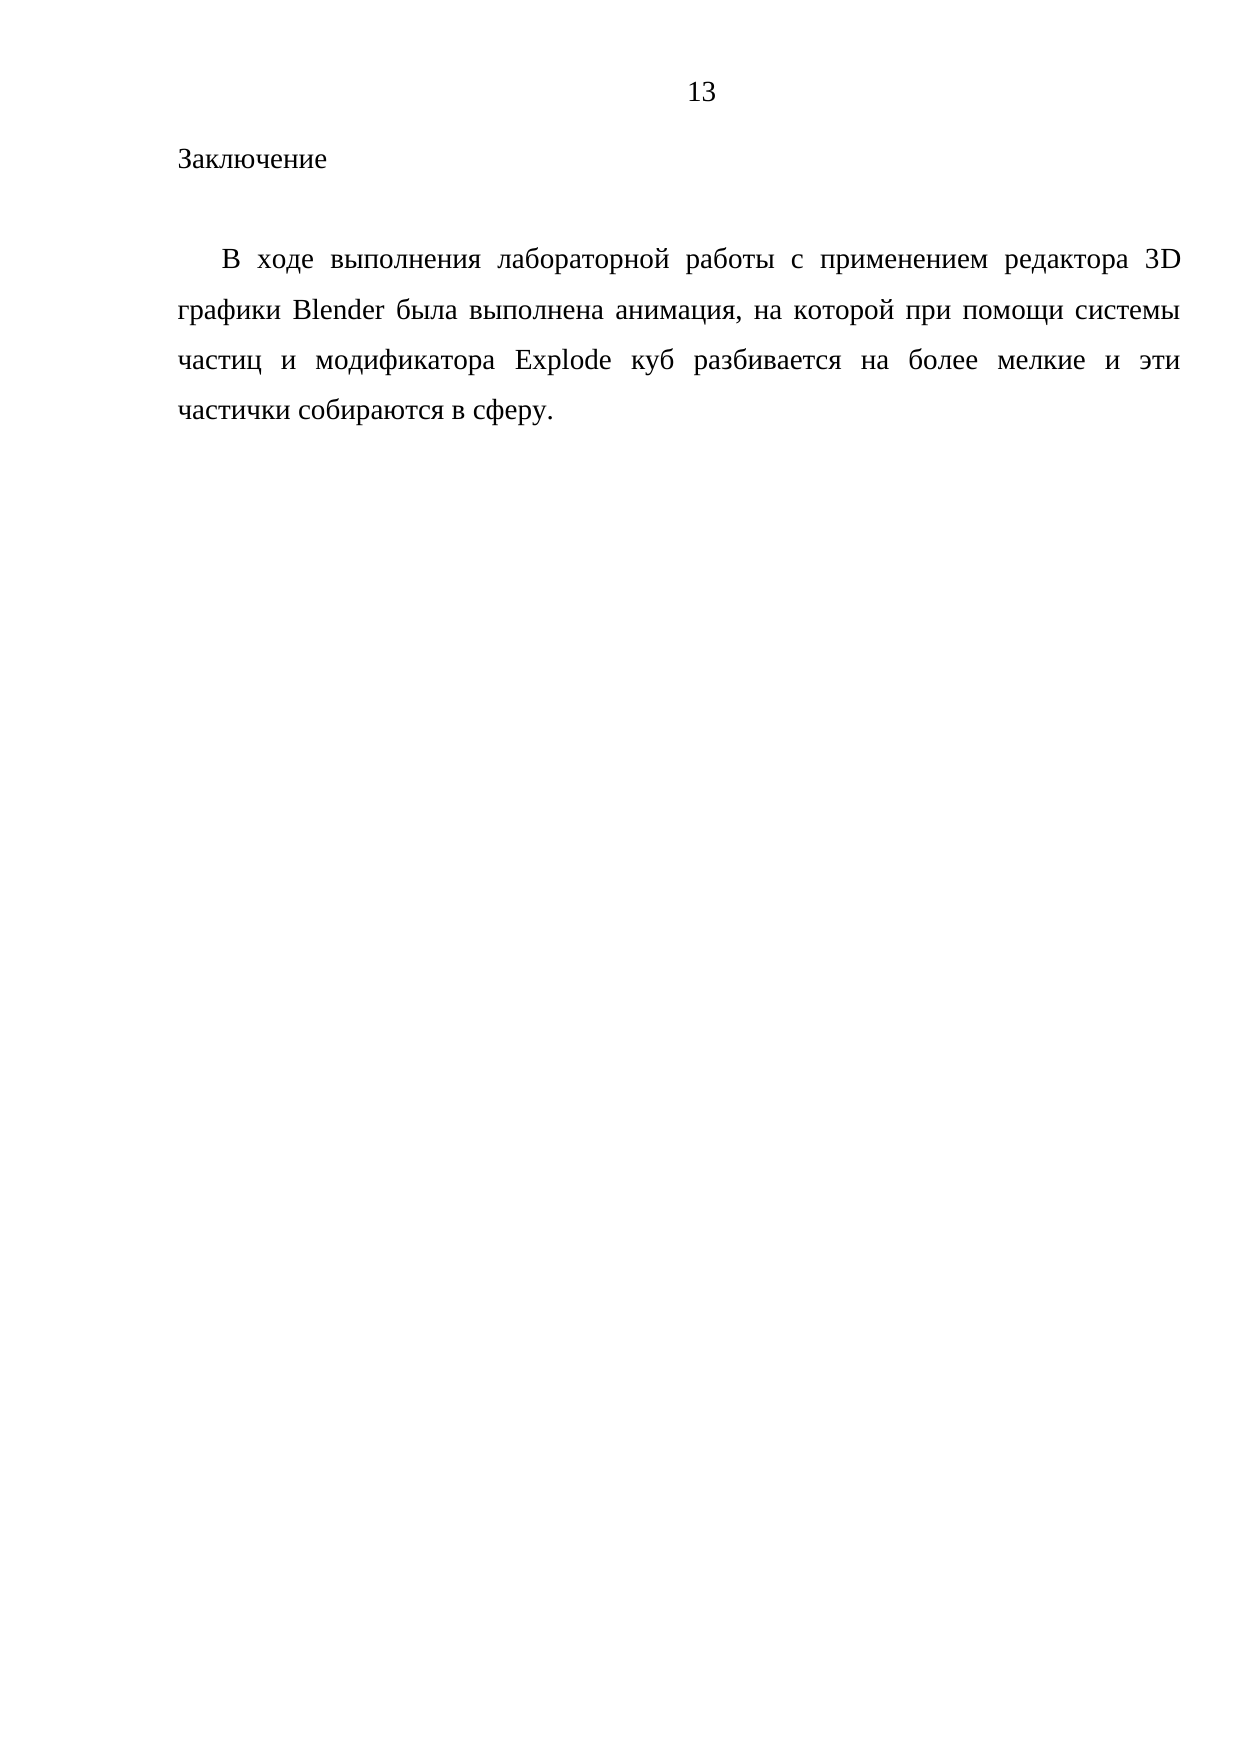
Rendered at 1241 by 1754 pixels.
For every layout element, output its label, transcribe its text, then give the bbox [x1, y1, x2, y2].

subtitle Заключение [177, 141, 1181, 174]
text В ходе выполнения лабораторной работы с применением редактора 3D графики Blender была выполнена анимация, на которой при помощи системы частиц и модификатора Explode куб разбивается на более мелкие и эти частички собираются в сферу. [177, 242, 1181, 426]
